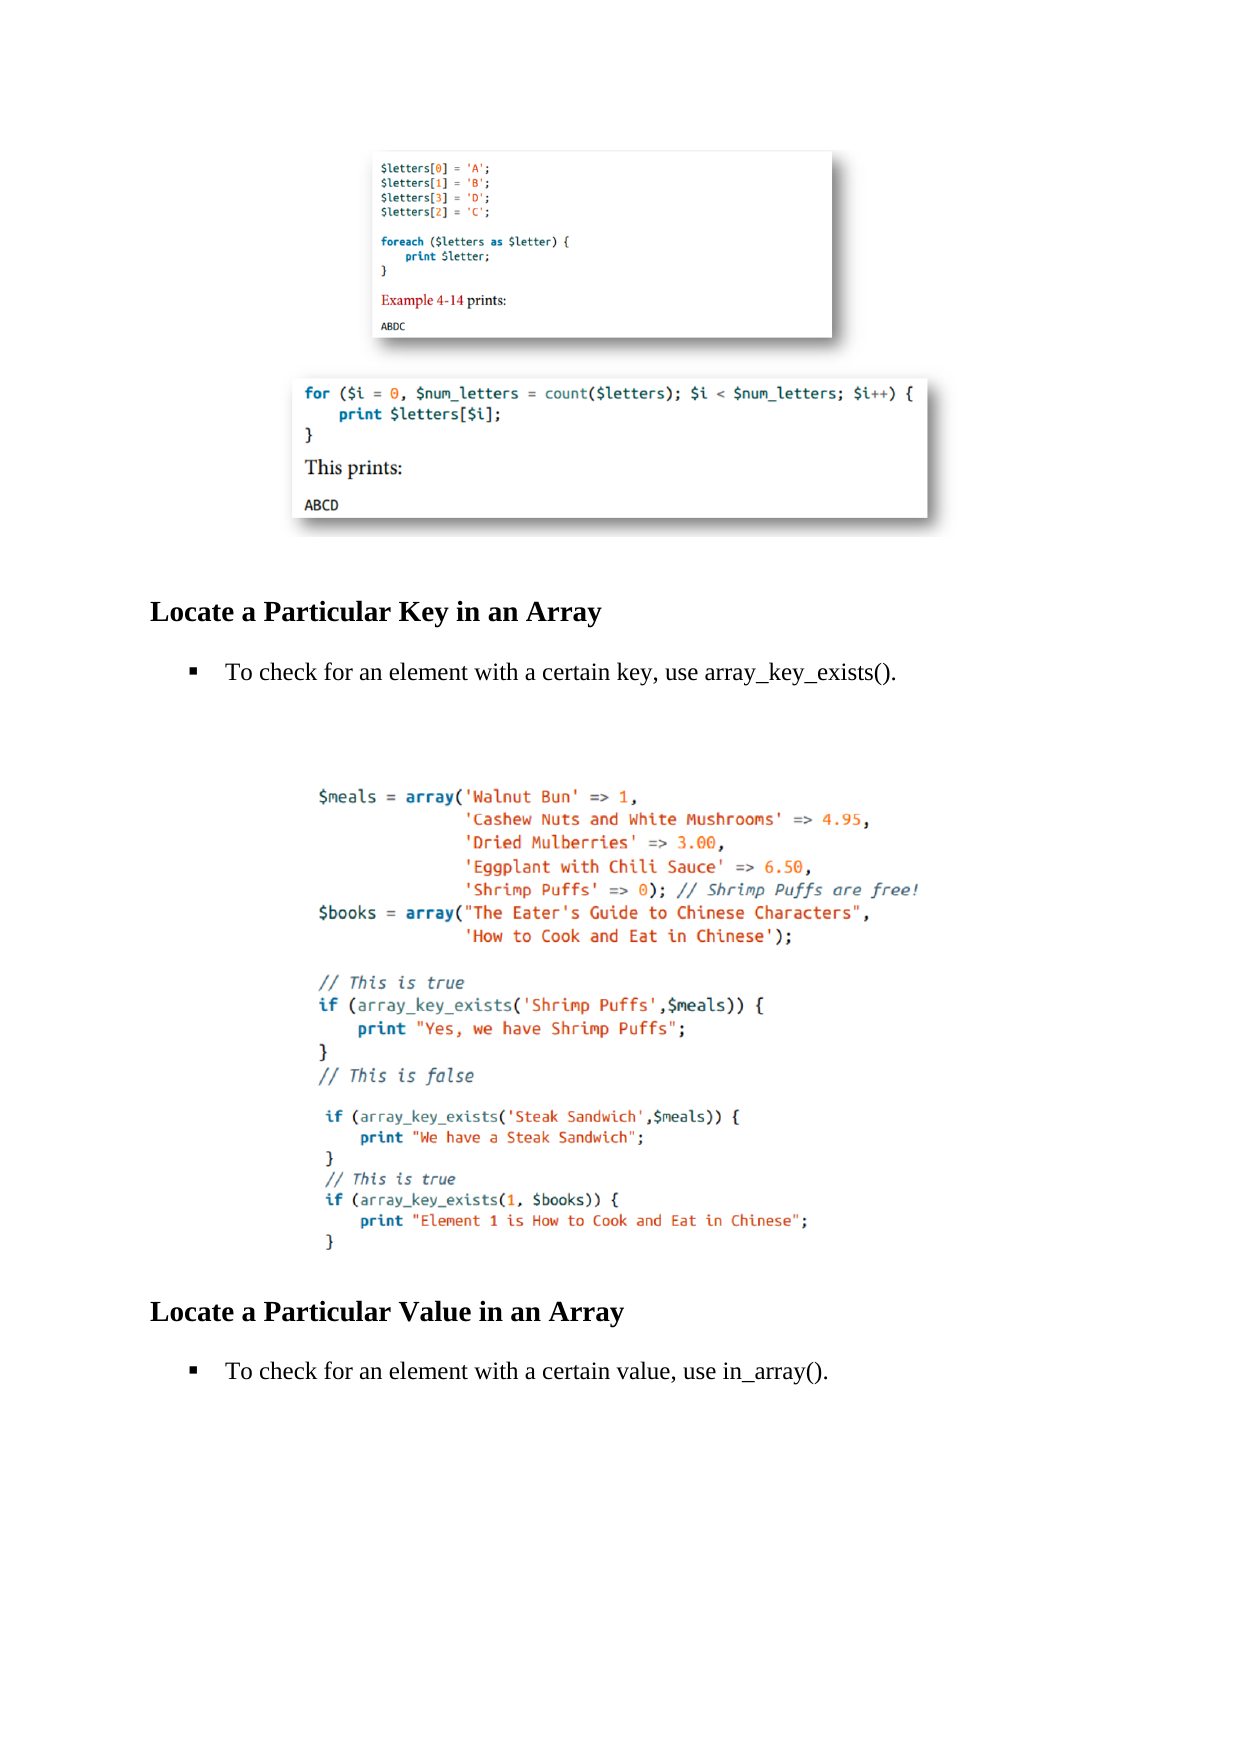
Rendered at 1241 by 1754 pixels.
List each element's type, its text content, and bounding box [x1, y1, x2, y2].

text Locate a Particular Key in an Array [150, 594, 1090, 628]
list To check for an element with a certain value, use in_array(). [187, 1356, 1090, 1385]
list To check for an element with a certain key, use array_key_exists(). [187, 657, 1090, 685]
text Locate a Particular Value in an Array [150, 1294, 1090, 1328]
picture [289, 771, 951, 1266]
picture [246, 150, 994, 537]
